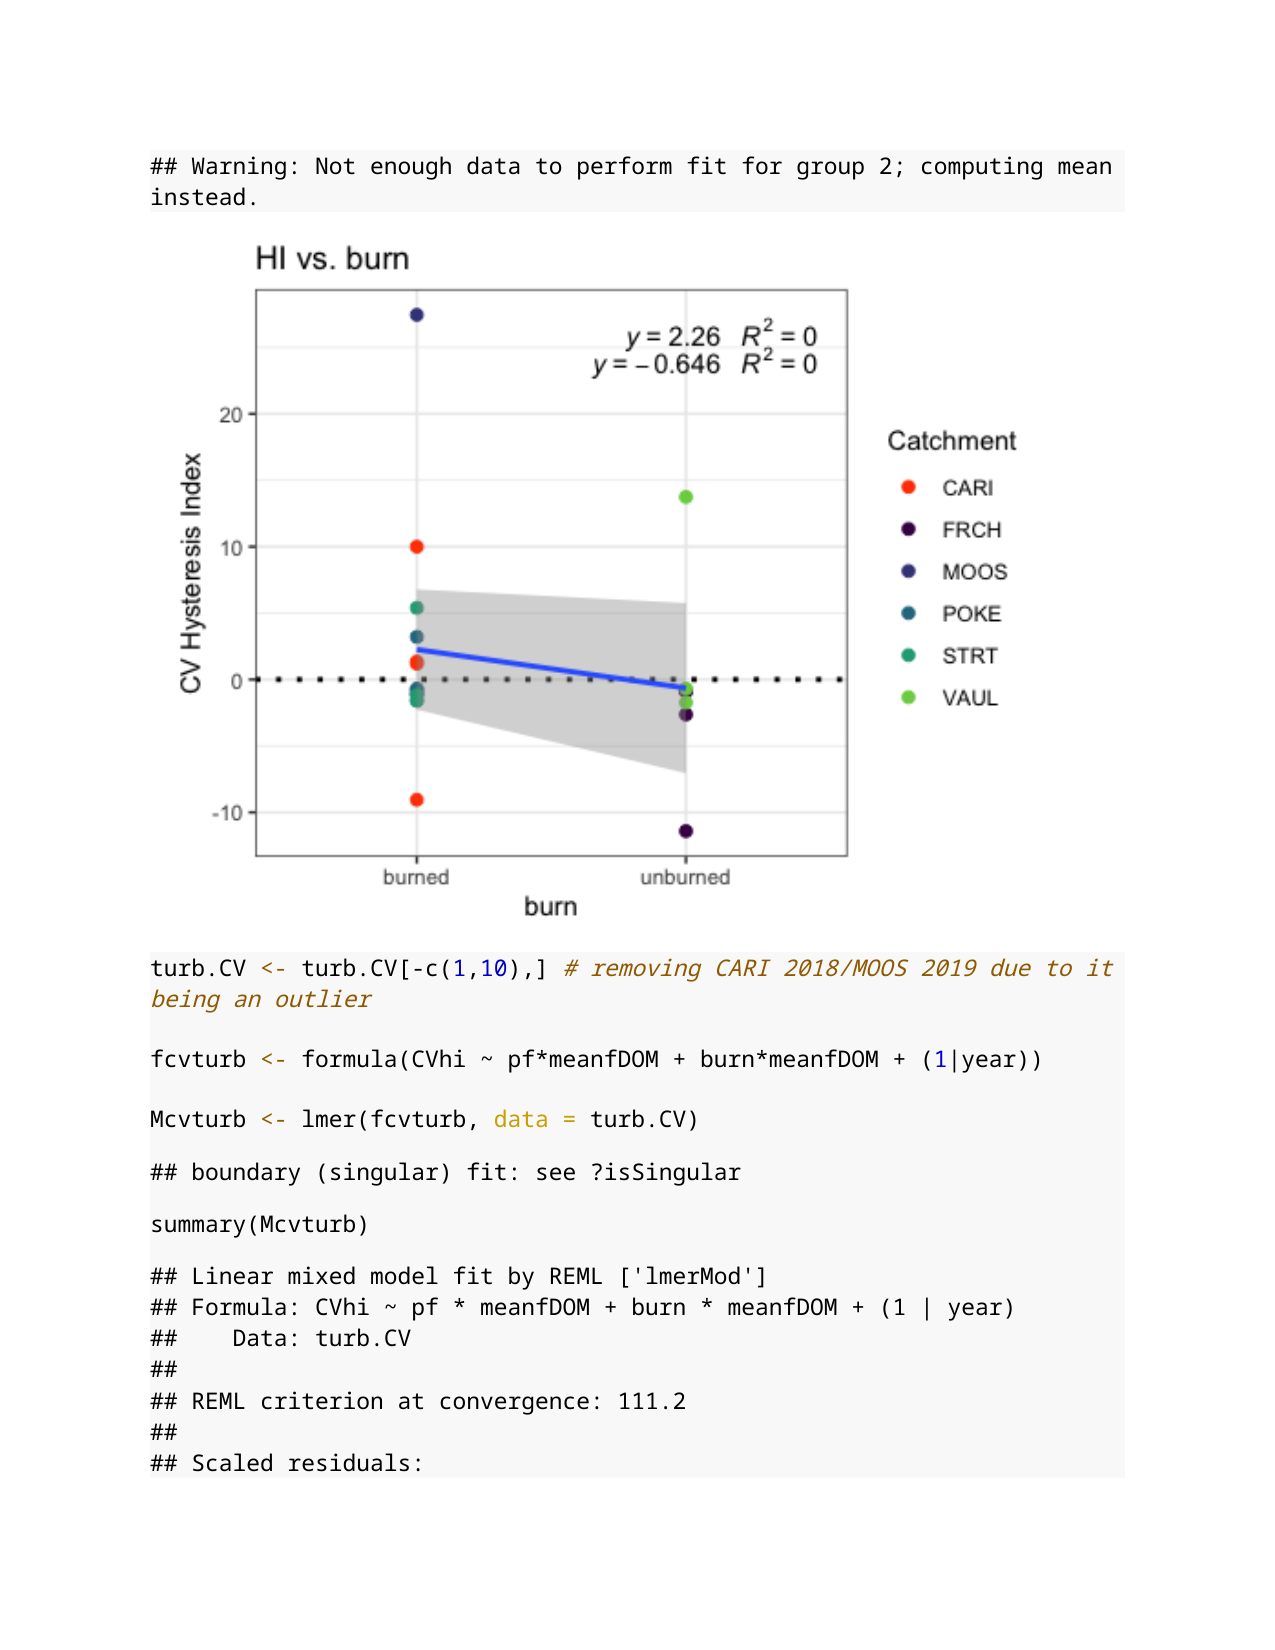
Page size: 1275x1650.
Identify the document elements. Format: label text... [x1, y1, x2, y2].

text turb.CV <- turb.CV[-c(1,10),] # removing CARI 2018/MOOS 2019 due to it being an outlier fcvturb <- formula(CVhi ~ pf*meanfDOM + burn*meanfDOM + (1|year)) Mcvturb <- lmer(fcvturb, data = turb.CV) [150, 952, 1125, 1134]
text summary(Mcvturb) [150, 1207, 1125, 1239]
text ## Warning: Not enough data to perform fit for group 2; computing mean instead. [150, 150, 1125, 212]
text ## boundary (singular) fit: see ?isSingular [150, 1155, 1125, 1187]
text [150, 1259, 1125, 1478]
picture [168, 233, 1044, 934]
